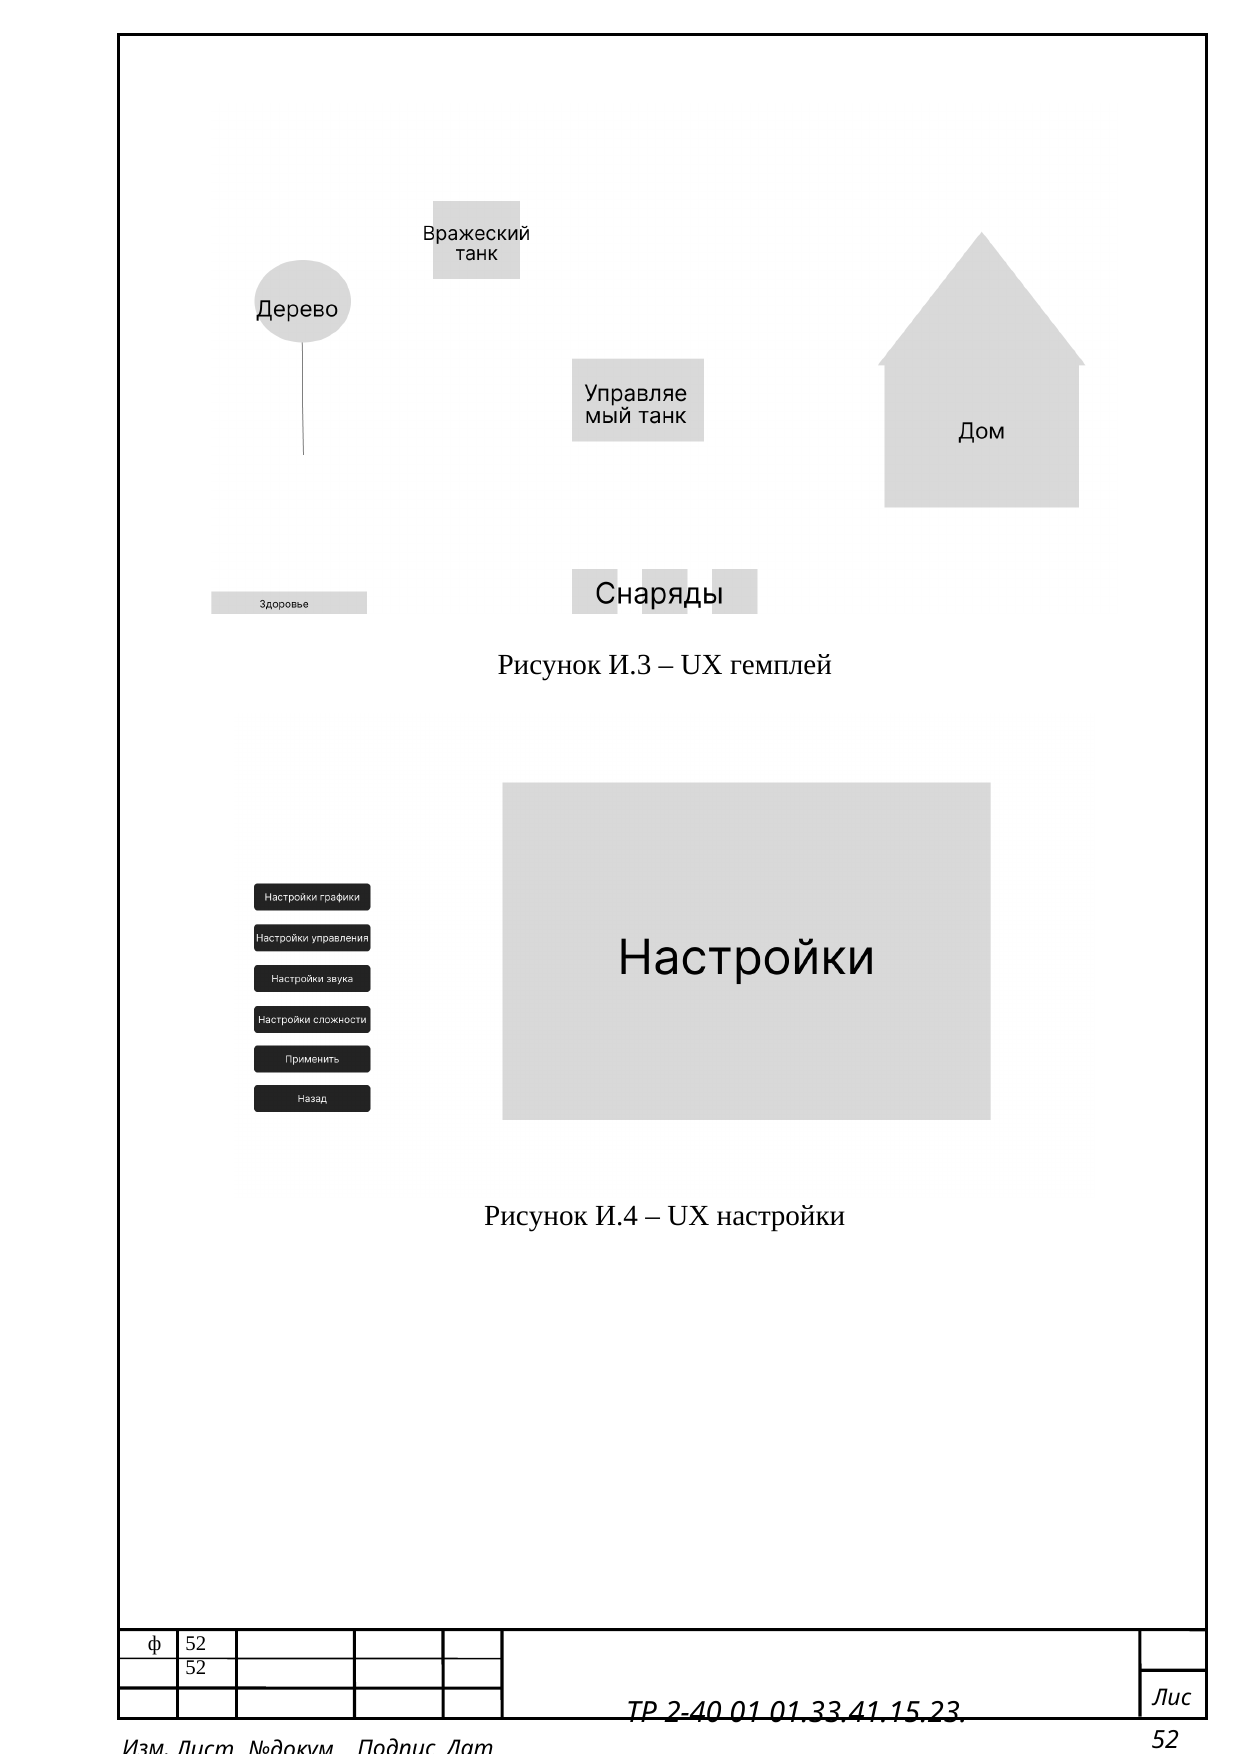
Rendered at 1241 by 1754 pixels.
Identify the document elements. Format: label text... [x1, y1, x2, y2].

picture [211, 103, 1118, 614]
text Рисунок И.4 – UX настройки [148, 1198, 1181, 1231]
text Рисунок И.3 – UX гемплей [148, 647, 1181, 680]
picture [234, 713, 1095, 1198]
